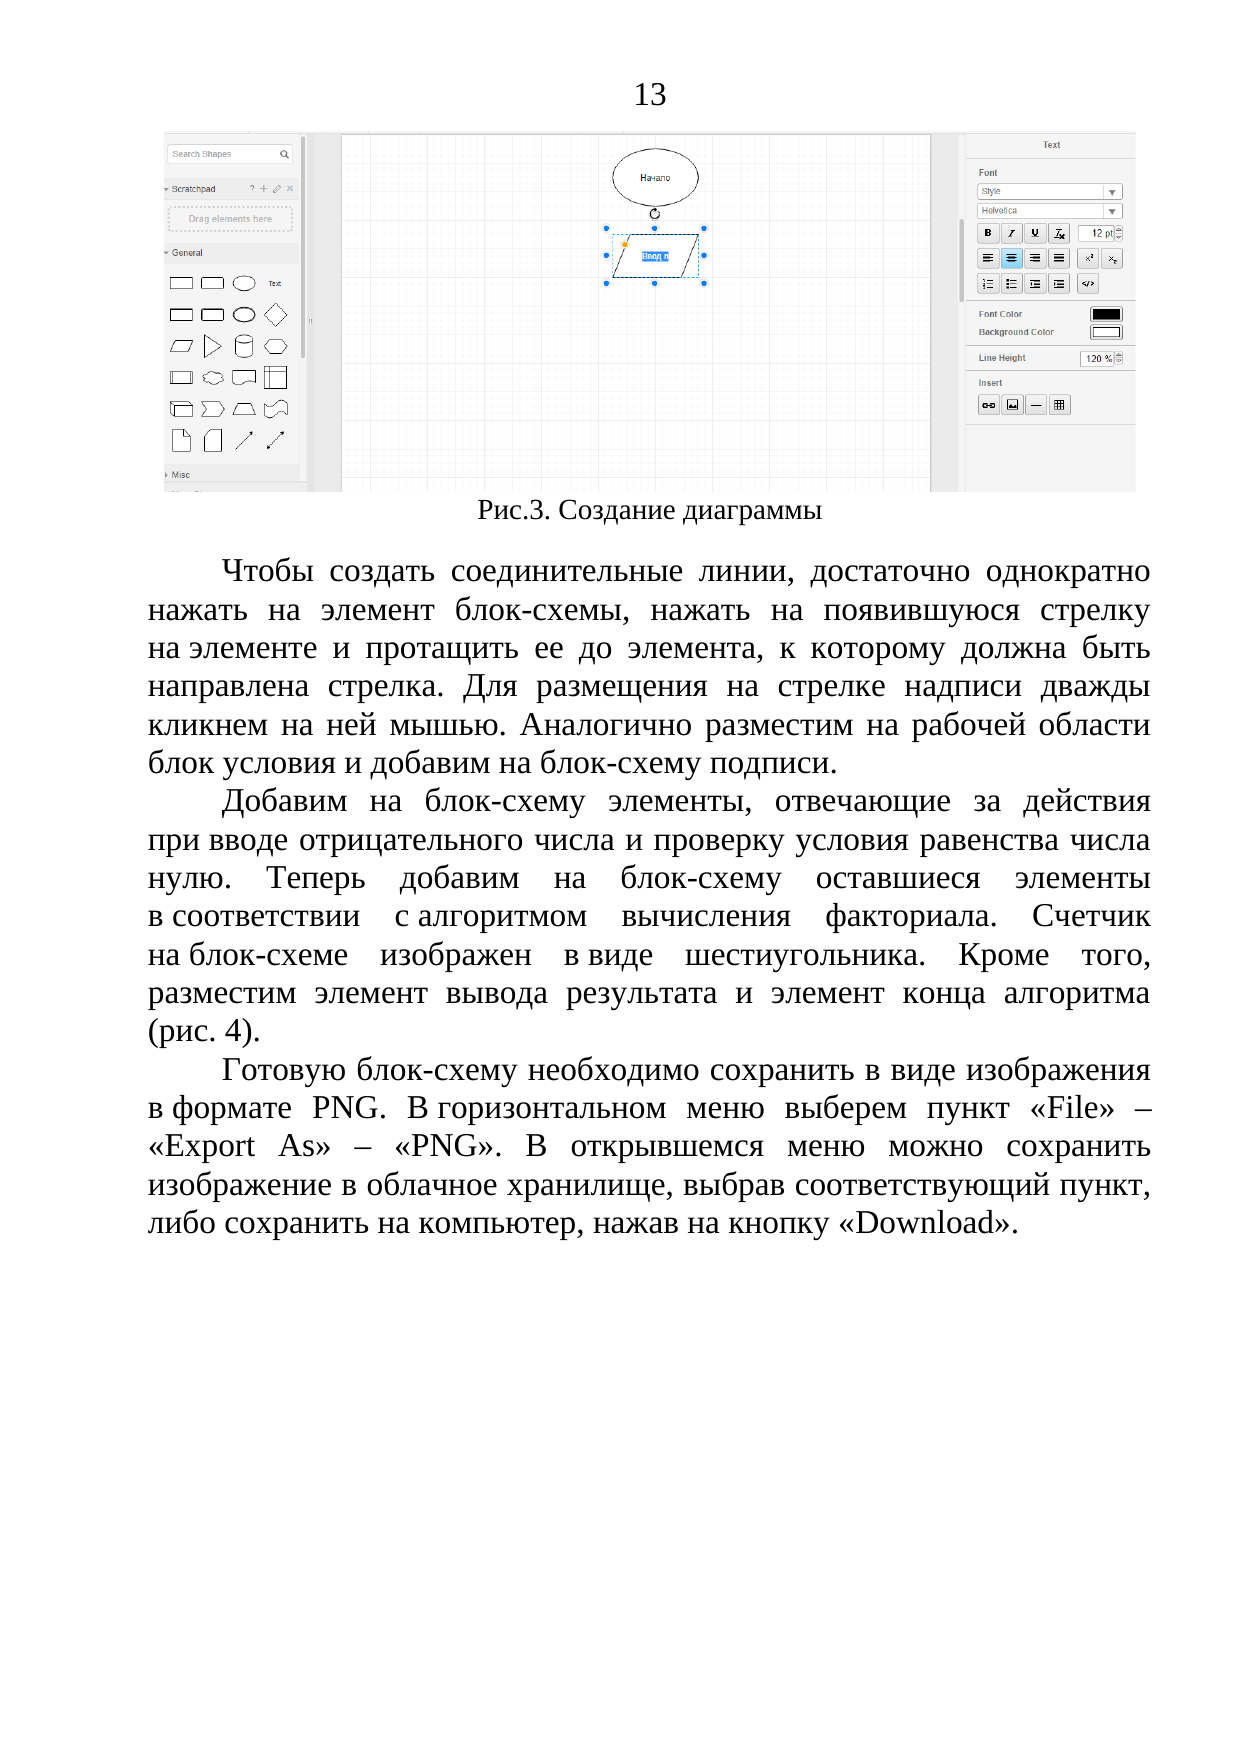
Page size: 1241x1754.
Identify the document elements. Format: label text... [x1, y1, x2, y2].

text Чтобы создать соединительные линии, достаточно однократно нажать на элемент блок-схемы, нажать на появившуюся стрелку на элементе и протащить ее до элемента, к которому должна быть направлена стрелка. Для размещения на стрелке надписи дважды кликнем на ней мышью. Аналогично разместим на рабочей области блок условия и добавим на блок-схему подписи. [148, 550, 1152, 780]
text Добавим на блок-схему элементы, отвечающие за действия при вводе отрицательного числа и проверку условия равенства числа нулю. Теперь добавим на блок-схему оставшиеся элементы в соответствии с алгоритмом вычисления факториала. Счетчик на блок-схеме изображен в виде шестиугольника. Кроме того, разместим элемент вывода результата и элемент конца алгоритма (рис. 4). [148, 780, 1152, 1049]
picture [163, 131, 1136, 492]
text Готовую блок-схему необходимо сохранить в виде изображения в формате PNG. В горизонтальном меню выберем пункт «File» – «Export As» – «PNG». В открывшемся меню можно сохранить изображение в облачное хранилище, выбрав соответствующий пункт, либо сохранить на компьютер, нажав на кнопку «Download». [148, 1049, 1152, 1240]
text Рис.3. Создание диаграммы [148, 492, 1152, 525]
